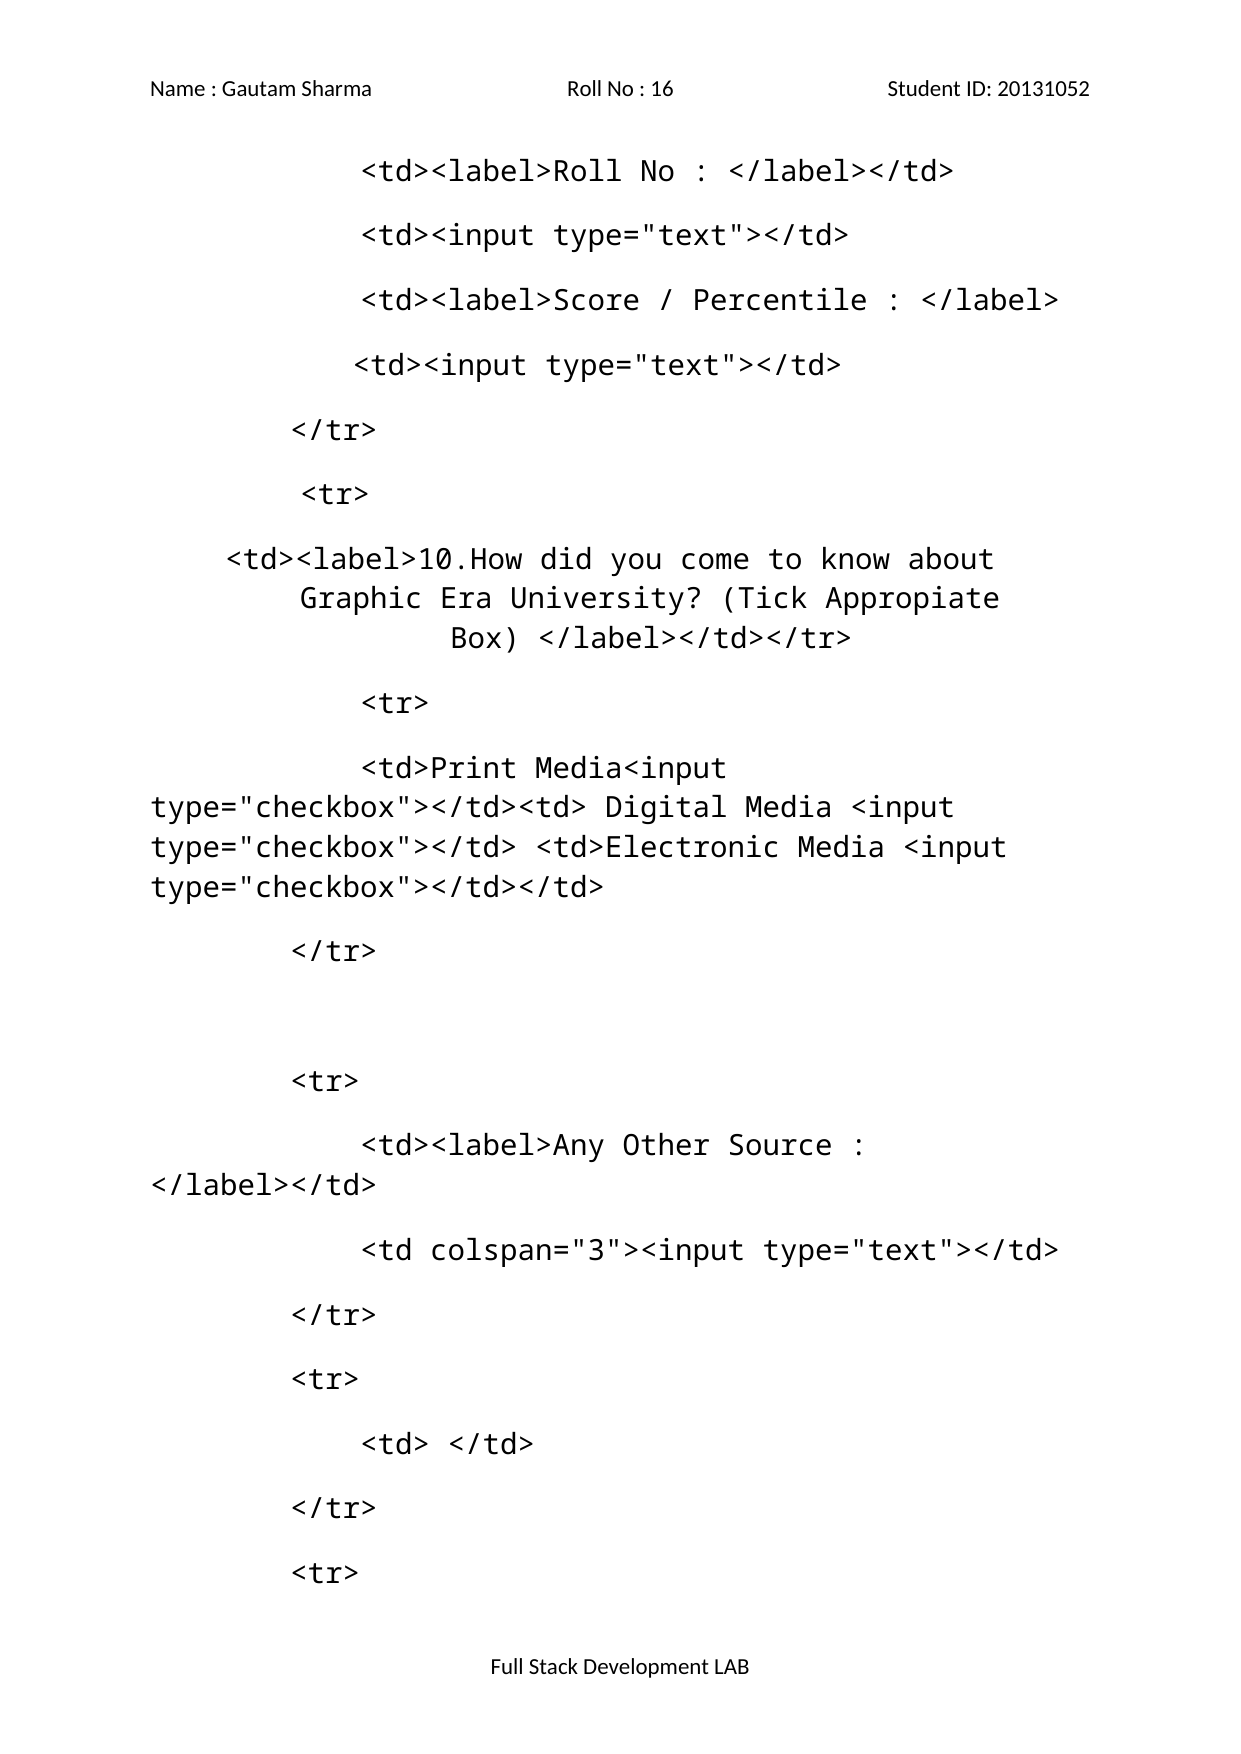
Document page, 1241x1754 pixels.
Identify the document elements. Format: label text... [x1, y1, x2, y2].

text <tr> [150, 1552, 1090, 1592]
text <tr> [150, 473, 1090, 513]
text <td><label>Score / Percentile : </label> [150, 279, 1090, 319]
text </tr> [150, 1488, 1090, 1527]
text <tr> [150, 682, 1090, 722]
text <td>Print Media<input type="checkbox"></td><td> Digital Media <input type="checkbox"></td> <td>Electronic Media <input type="checkbox"></td></td> [150, 747, 1090, 906]
text <tr> [150, 1060, 1090, 1100]
text <tr> [150, 1358, 1090, 1398]
text </tr> [150, 409, 1090, 448]
text <td><input type="text"></td> [150, 344, 1090, 384]
text </tr> [150, 931, 1090, 970]
text <td><label>Roll No : </label></td> [150, 150, 1090, 190]
text <td colspan="3"><input type="text"></td> [150, 1229, 1090, 1269]
text <td><label>10.How did you come to know about Graphic Era University? (Tick Appropiate Box) </label></td></tr> [150, 538, 1090, 657]
text <td> </td> [150, 1423, 1090, 1463]
text <td><label>Any Other Source : </label></td> [150, 1125, 1090, 1204]
text </tr> [150, 1294, 1090, 1333]
text <td><input type="text"></td> [150, 215, 1090, 254]
